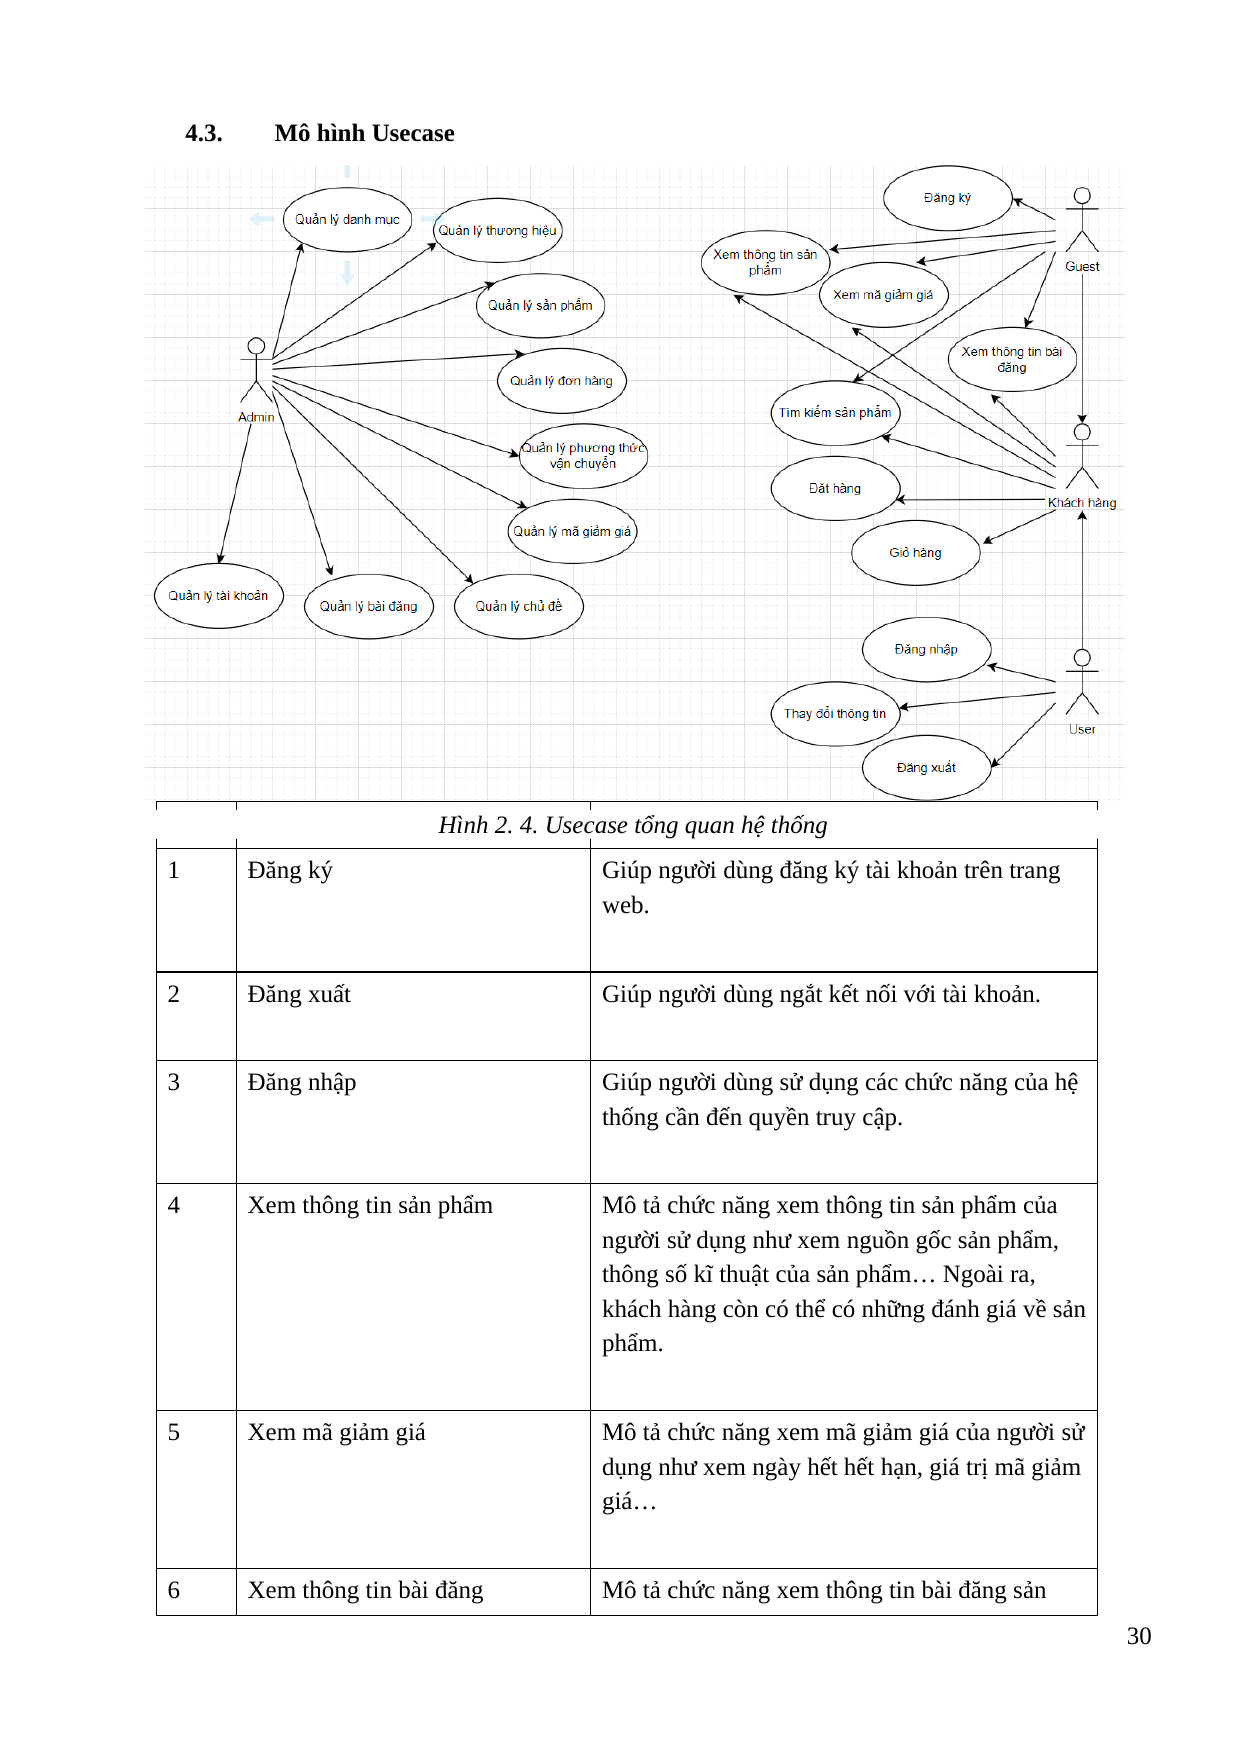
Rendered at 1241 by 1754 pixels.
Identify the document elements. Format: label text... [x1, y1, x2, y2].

picture [145, 165, 1125, 801]
table_cell 5 [157, 1411, 236, 1568]
table_cell Đăng ký [237, 849, 590, 971]
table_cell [591, 1569, 1097, 1615]
table_cell Giúp người dùng ngắt kết nối với tài khoản. [591, 973, 1097, 1060]
table_cell Xem mã giảm giá [237, 1411, 590, 1568]
table_cell Xem thông tin sản phẩm [237, 1184, 590, 1410]
table_cell Đăng xuất [237, 973, 590, 1060]
list Mô hình Usecase [185, 118, 1152, 147]
table_cell 3 [157, 1061, 236, 1183]
table_cell 2 [157, 973, 236, 1060]
table_cell Mô tả chức năng xem mã giảm giá của người sử dụng như xem ngày hết hết hạn, giá trị mã giảm giá… [591, 1411, 1097, 1568]
table_cell Giúp người dùng đăng ký tài khoản trên trang web. [591, 849, 1097, 971]
table_cell Mô tả chức năng xem thông tin sản phẩm của người sử dụng như xem nguồn gốc sản phẩm, thông số kĩ thuật của sản phẩm… Ngoài ra, khách hàng còn có thể có những đánh giá về sản phẩm. [591, 1184, 1097, 1410]
table_cell 1 [157, 849, 236, 971]
table_cell Giúp người dùng sử dụng các chức năng của hệ thống cần đến quyền truy cập. [591, 1061, 1097, 1183]
table_cell 4 [157, 1184, 236, 1410]
table_cell 6 [157, 1569, 236, 1615]
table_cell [237, 1569, 590, 1615]
table_cell Đăng nhập [237, 1061, 590, 1183]
